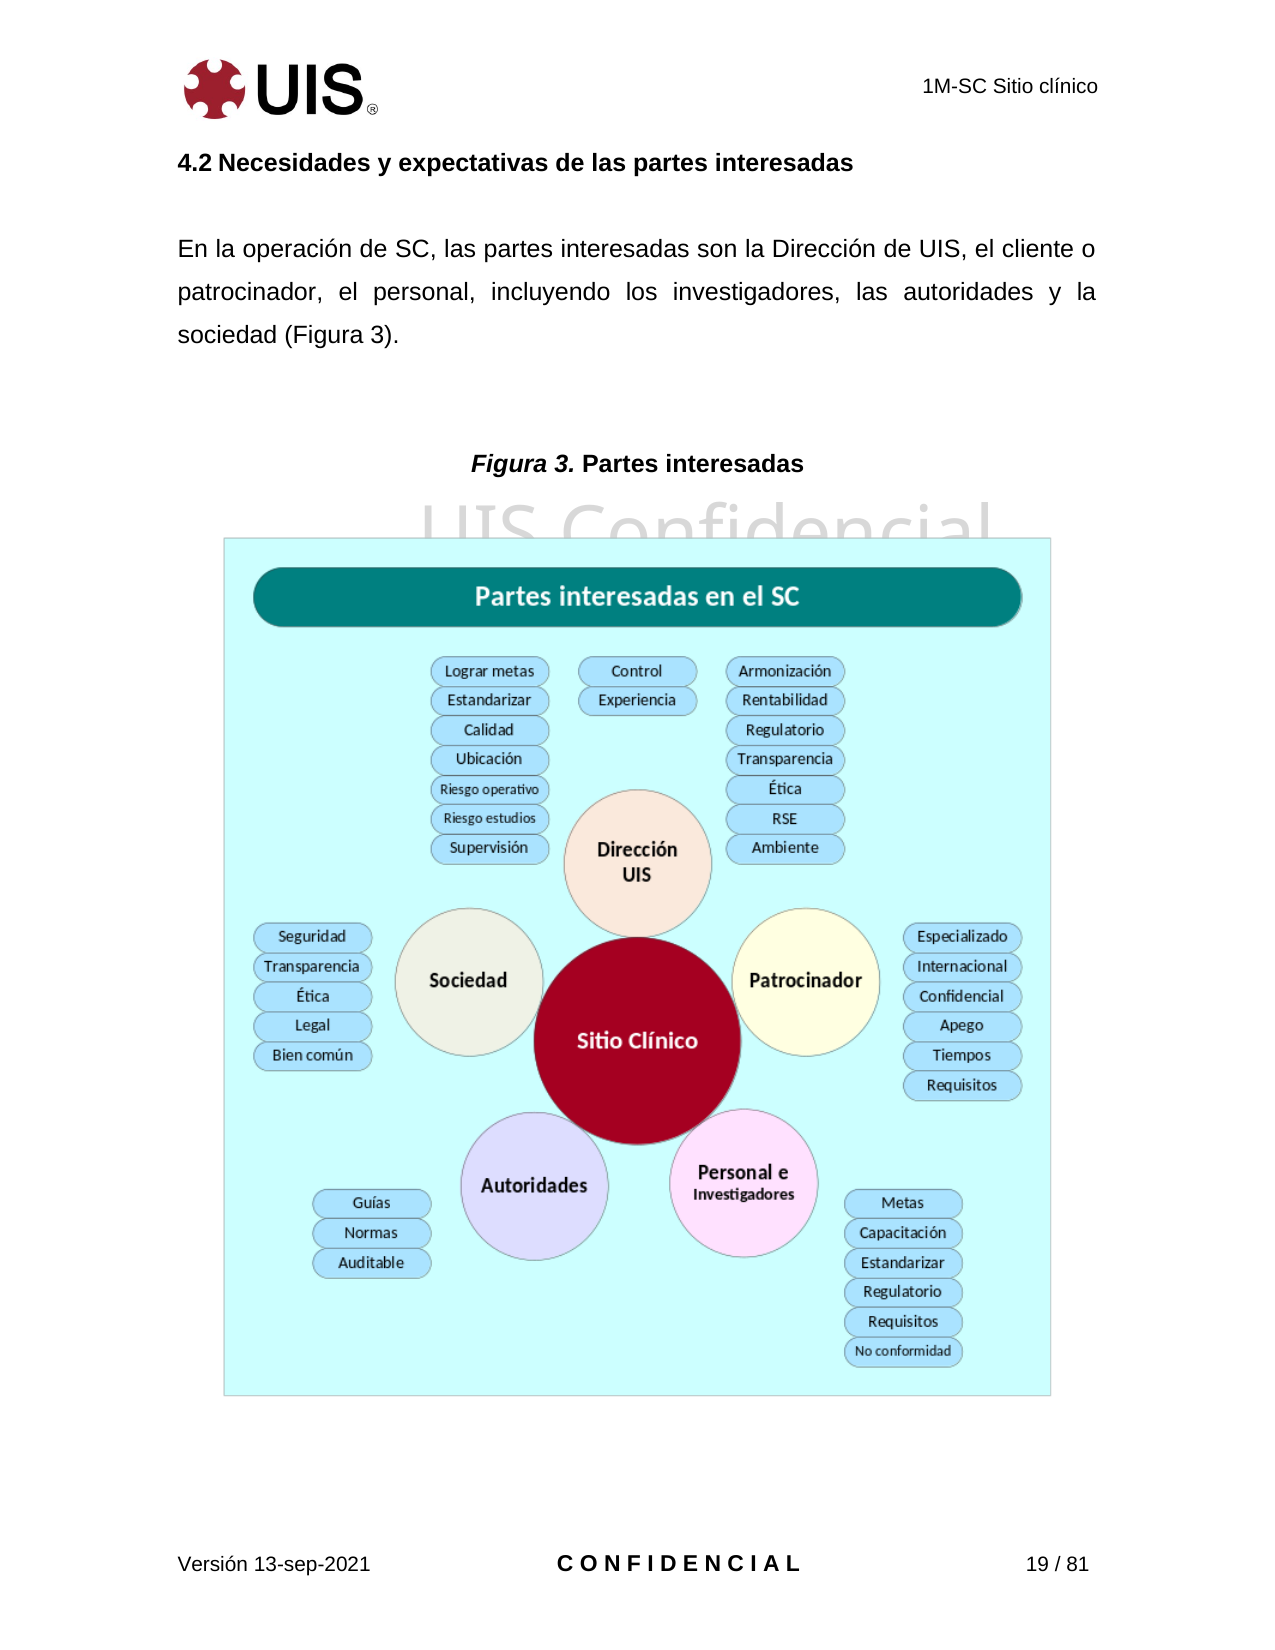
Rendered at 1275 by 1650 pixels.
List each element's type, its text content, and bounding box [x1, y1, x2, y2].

text En la operación de SC, las partes interesadas son la Dirección de UIS, el cliente o patrocinador, el personal, incluyendo los investigadores, las autoridades y la sociedad (Figura 3). [177, 234, 1098, 349]
subtitle Necesidades y expectativas de las partes interesadas [177, 148, 1098, 176]
picture [182, 57, 380, 121]
text Figura 3. Partes interesadas [177, 449, 1098, 478]
